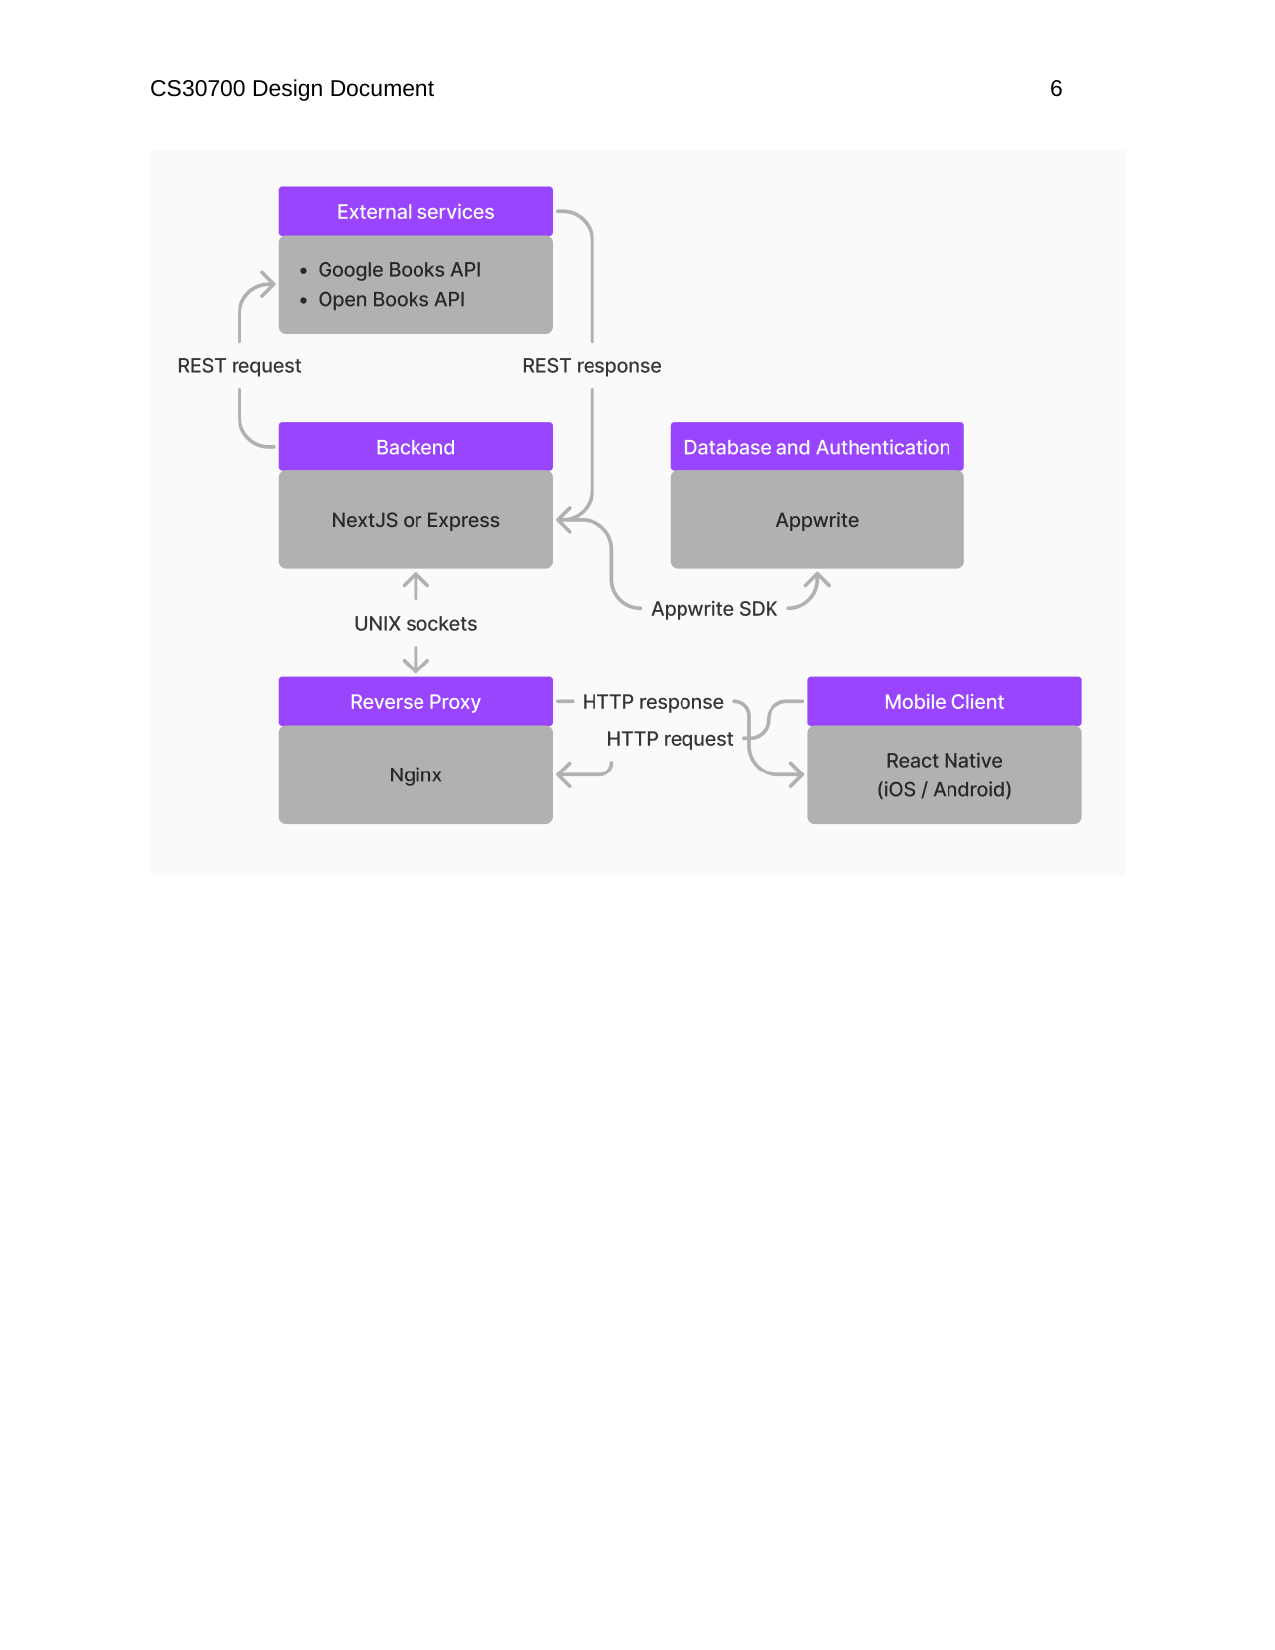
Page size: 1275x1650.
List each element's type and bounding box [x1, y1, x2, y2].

picture [150, 150, 1125, 875]
